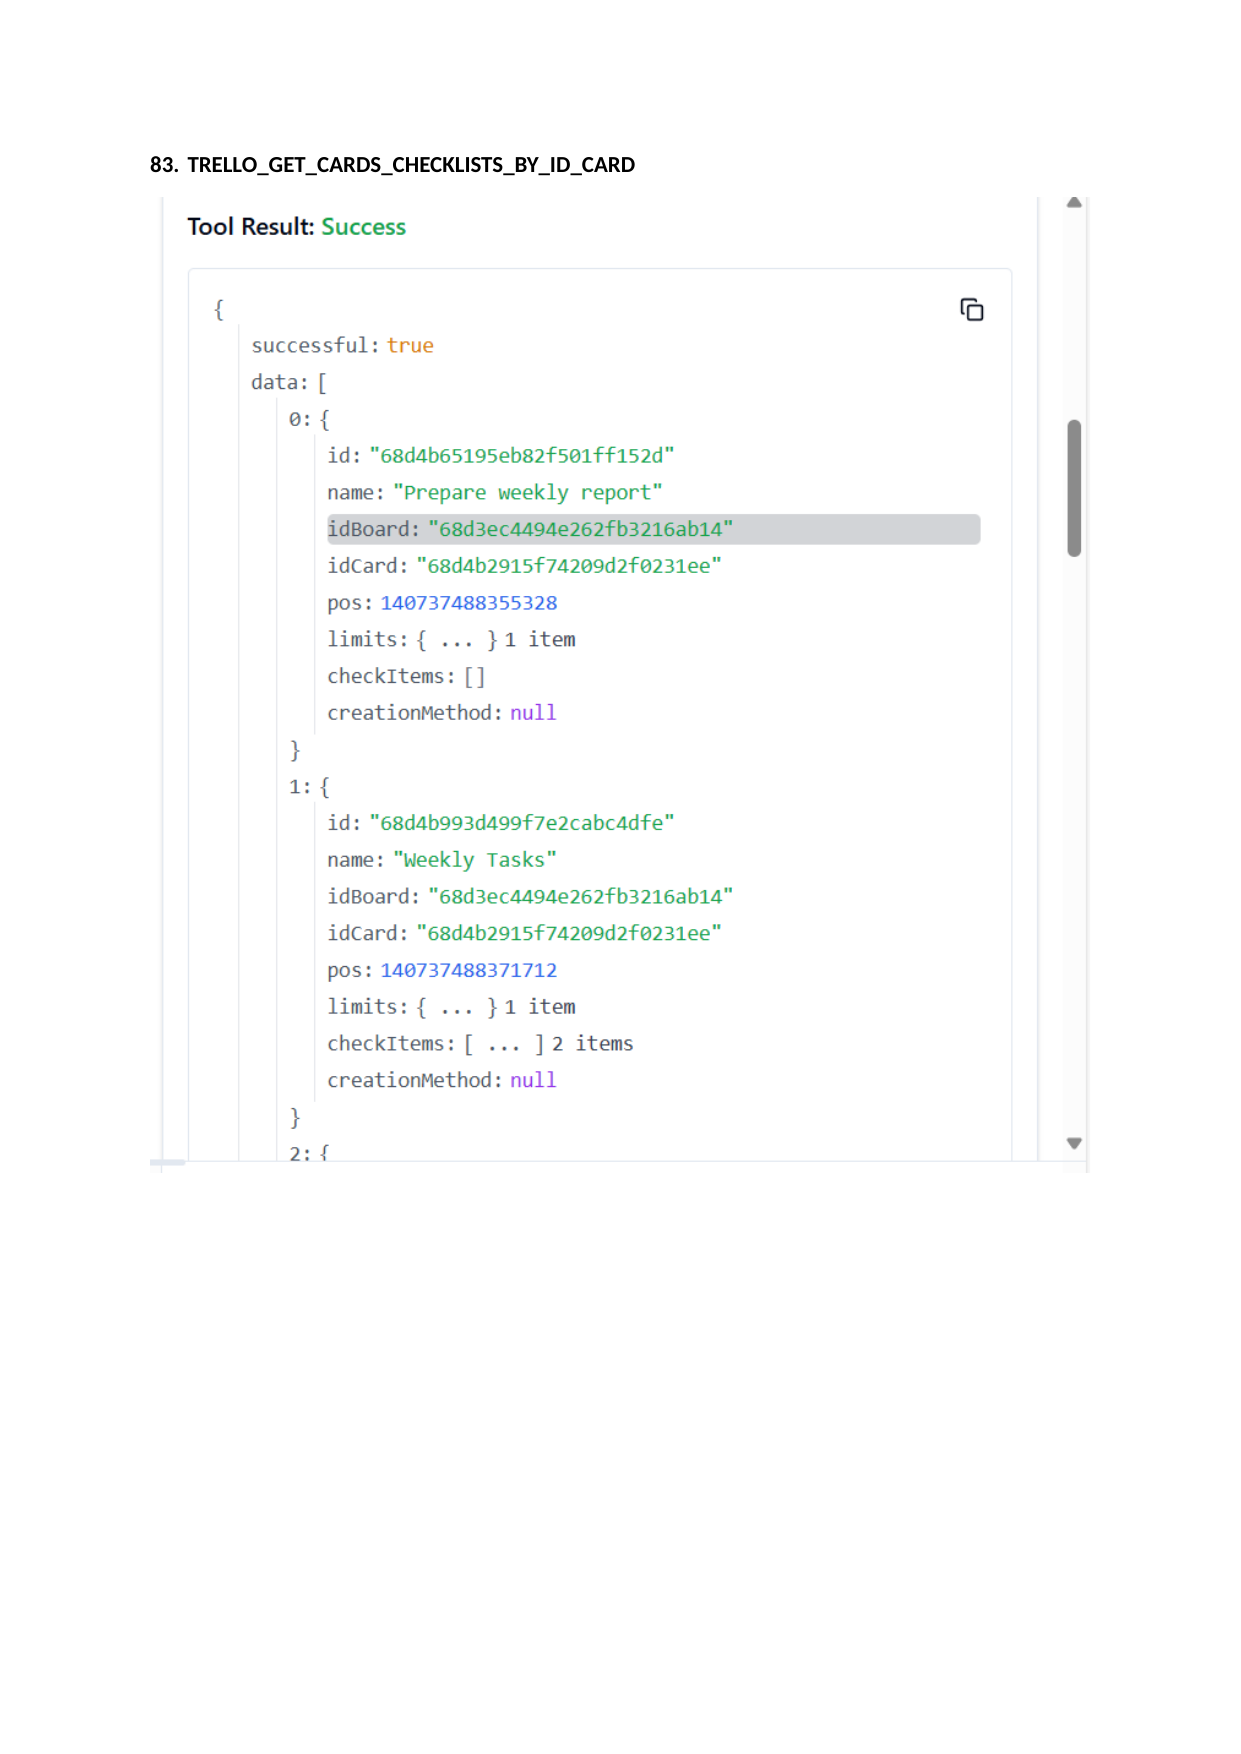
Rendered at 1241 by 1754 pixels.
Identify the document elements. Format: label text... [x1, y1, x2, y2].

picture [150, 197, 1091, 1173]
text 83. TRELLO_GET_CARDS_CHECKLISTS_BY_ID_CARD [150, 150, 1090, 178]
